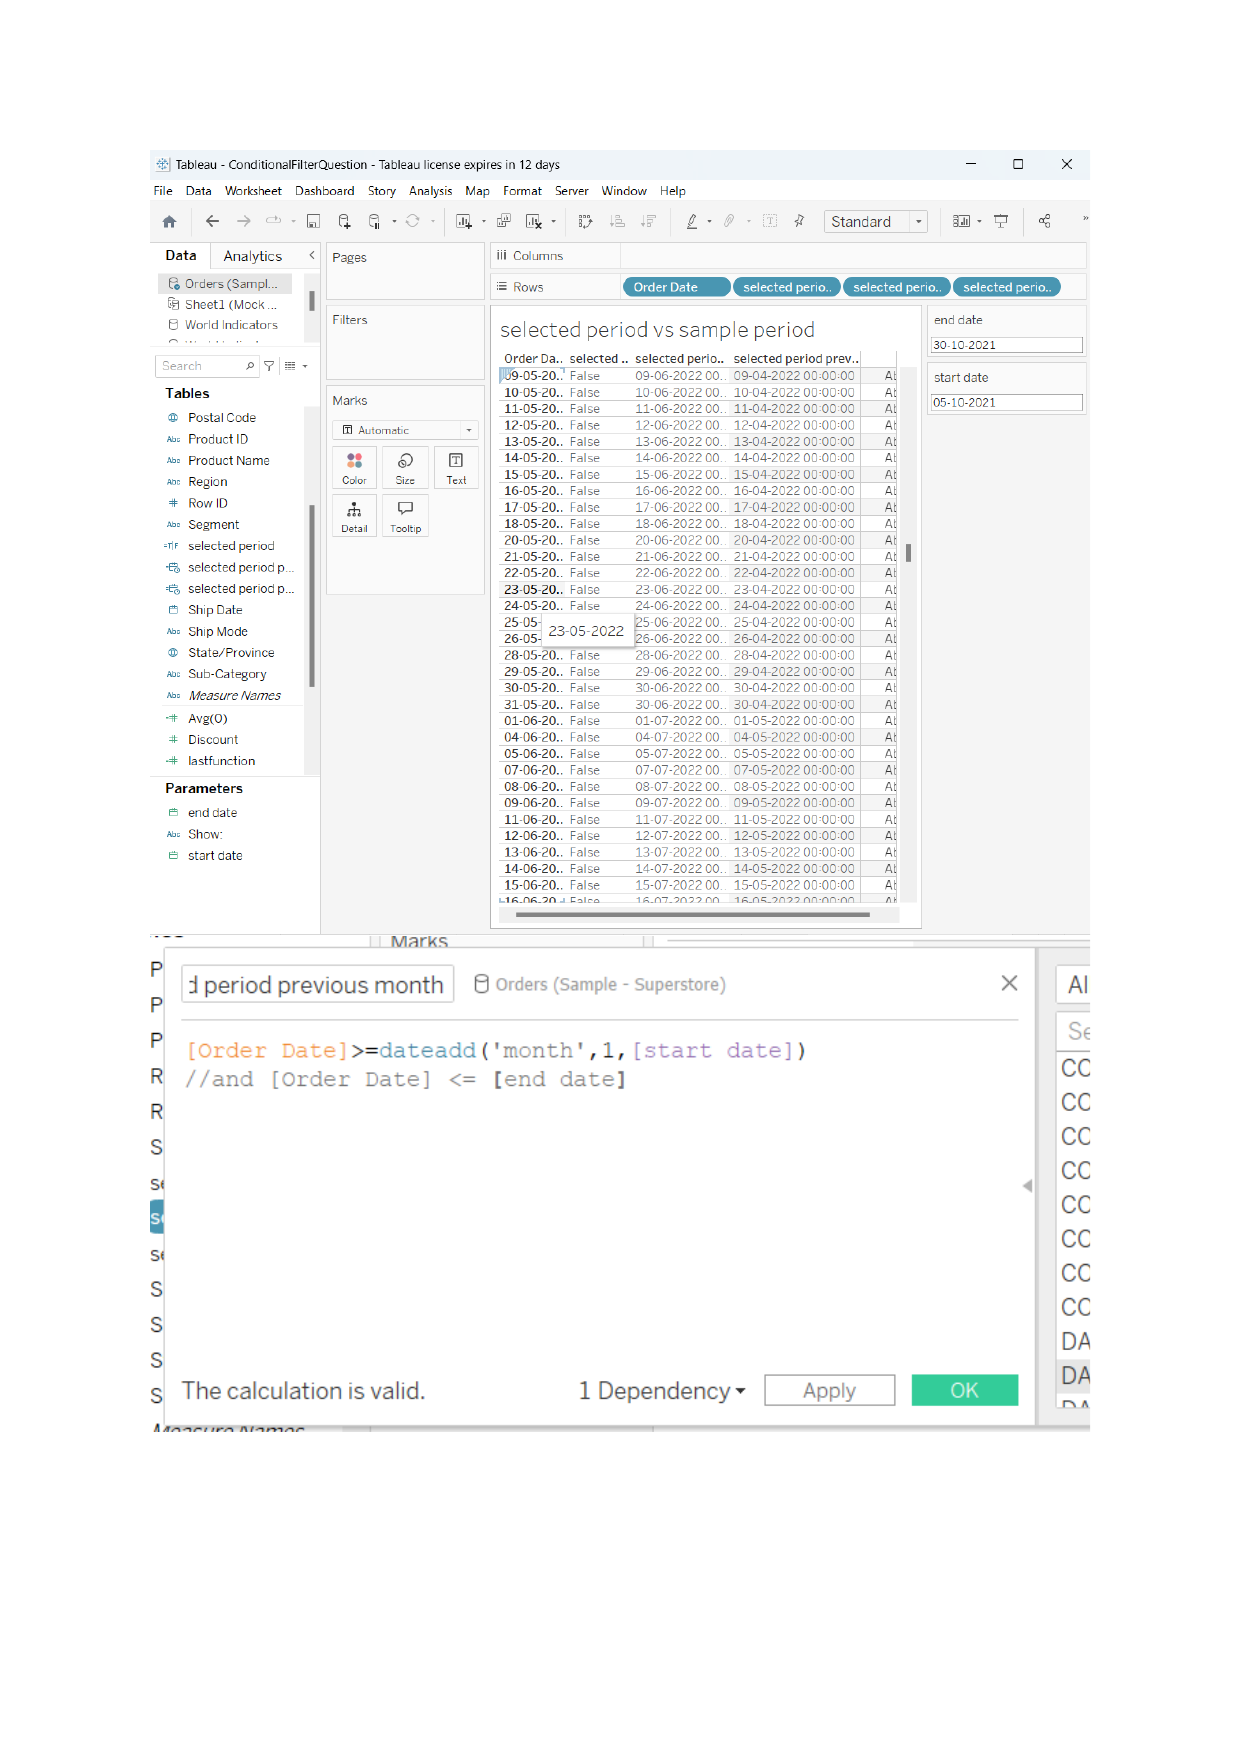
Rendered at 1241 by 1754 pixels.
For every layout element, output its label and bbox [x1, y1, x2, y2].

picture [150, 936, 1091, 1432]
picture [150, 150, 1091, 935]
